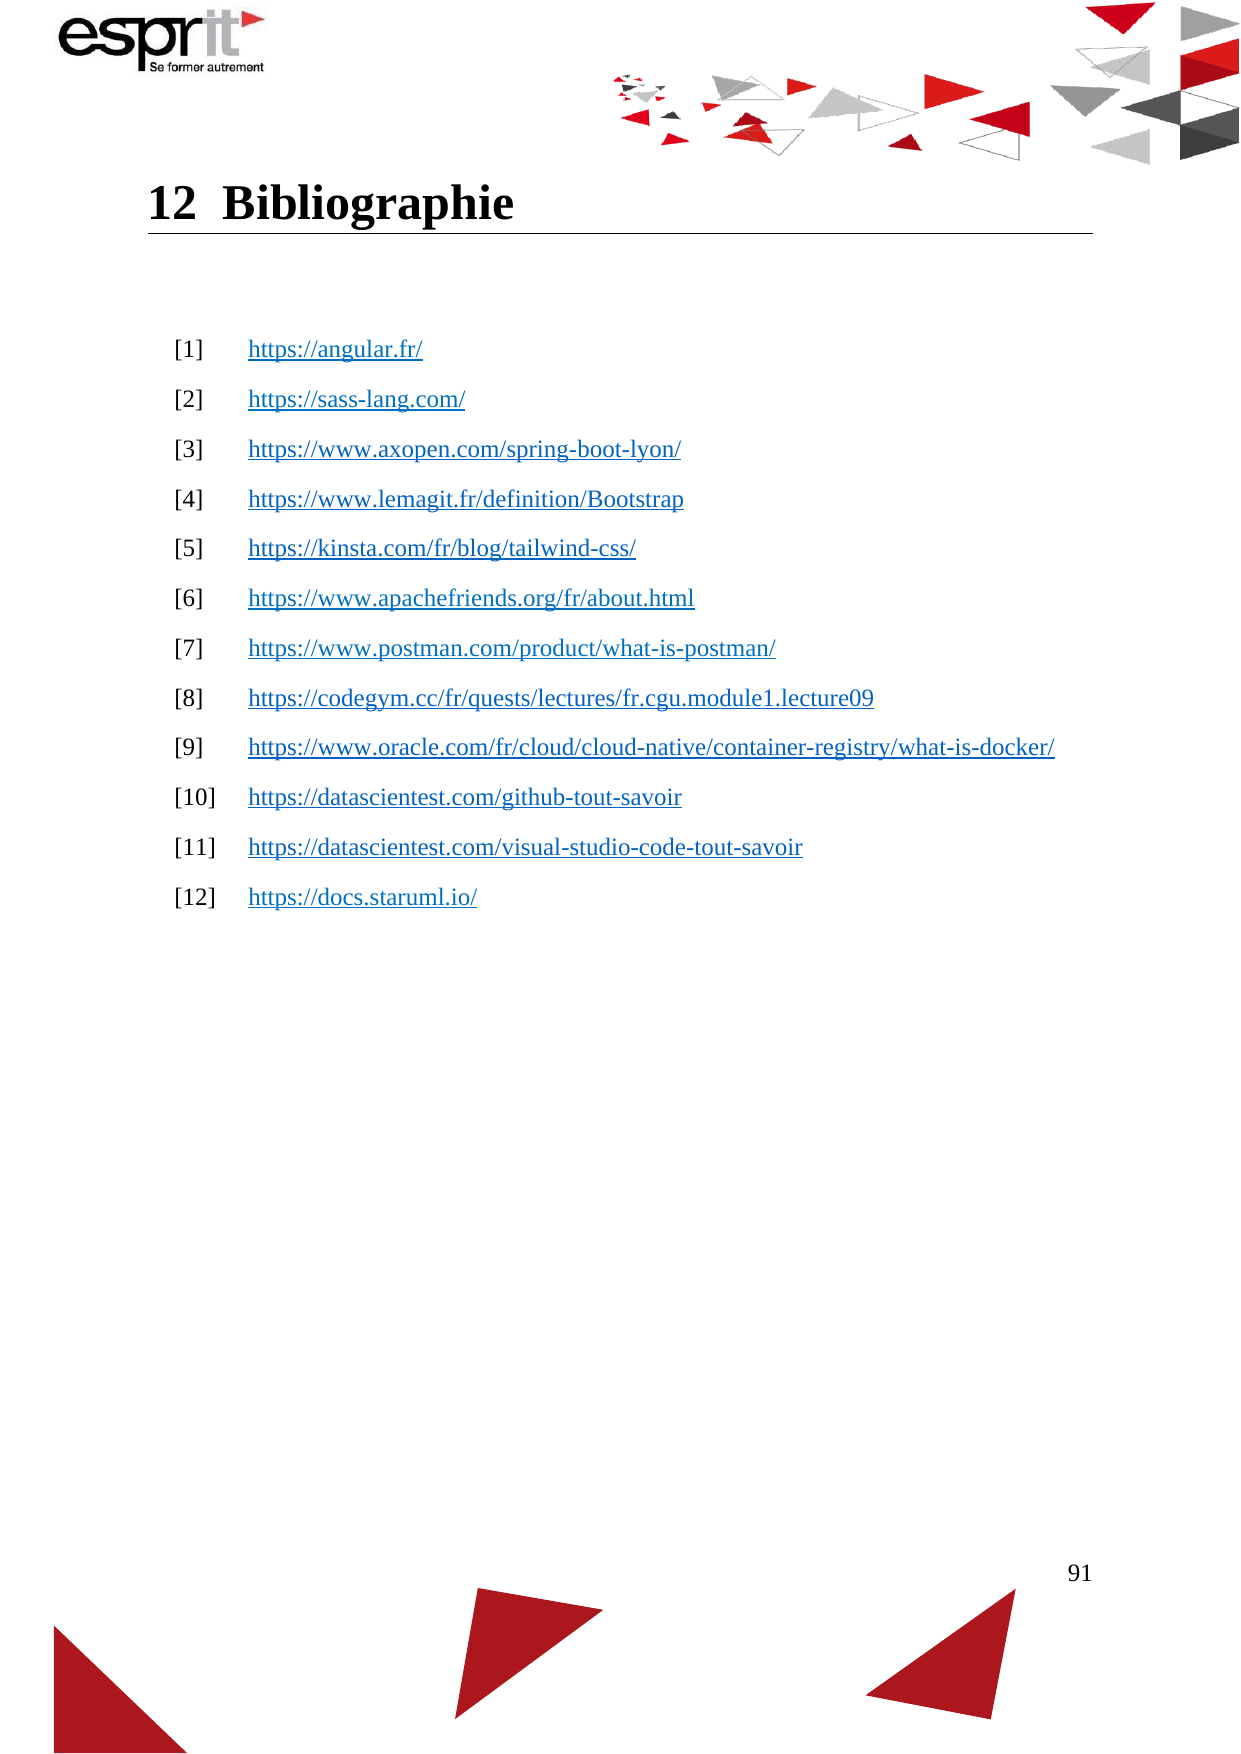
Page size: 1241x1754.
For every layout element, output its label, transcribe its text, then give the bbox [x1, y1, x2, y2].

list https://datascientest.com/github-tout-savoir [174, 782, 1093, 811]
list https://www.apachefriends.org/fr/about.html [174, 583, 1093, 612]
list https://www.lemagit.fr/definition/Bootstrap [174, 484, 1093, 512]
list https://datascientest.com/visual-studio-code-tout-savoir [174, 832, 1093, 861]
list https://codegym.cc/fr/quests/lectures/fr.cgu.module1.lecture09 [174, 683, 1093, 712]
list https://www.axopen.com/spring-boot-lyon/ [174, 434, 1093, 463]
subtitle Bibliographie [148, 173, 1093, 233]
list https://www.postman.com/product/what-is-postman/ [174, 633, 1093, 662]
list https://sass-lang.com/ [174, 384, 1093, 413]
list https://www.oracle.com/fr/cloud/cloud-native/container-registry/what-is-docker/ [174, 732, 1093, 761]
list https://docs.staruml.io/ [174, 882, 1093, 910]
picture [613, 0, 1241, 167]
picture [54, 7, 269, 75]
list https://angular.fr/ [174, 334, 1093, 363]
list https://kinsta.com/fr/blog/tailwind-css/ [174, 533, 1093, 562]
